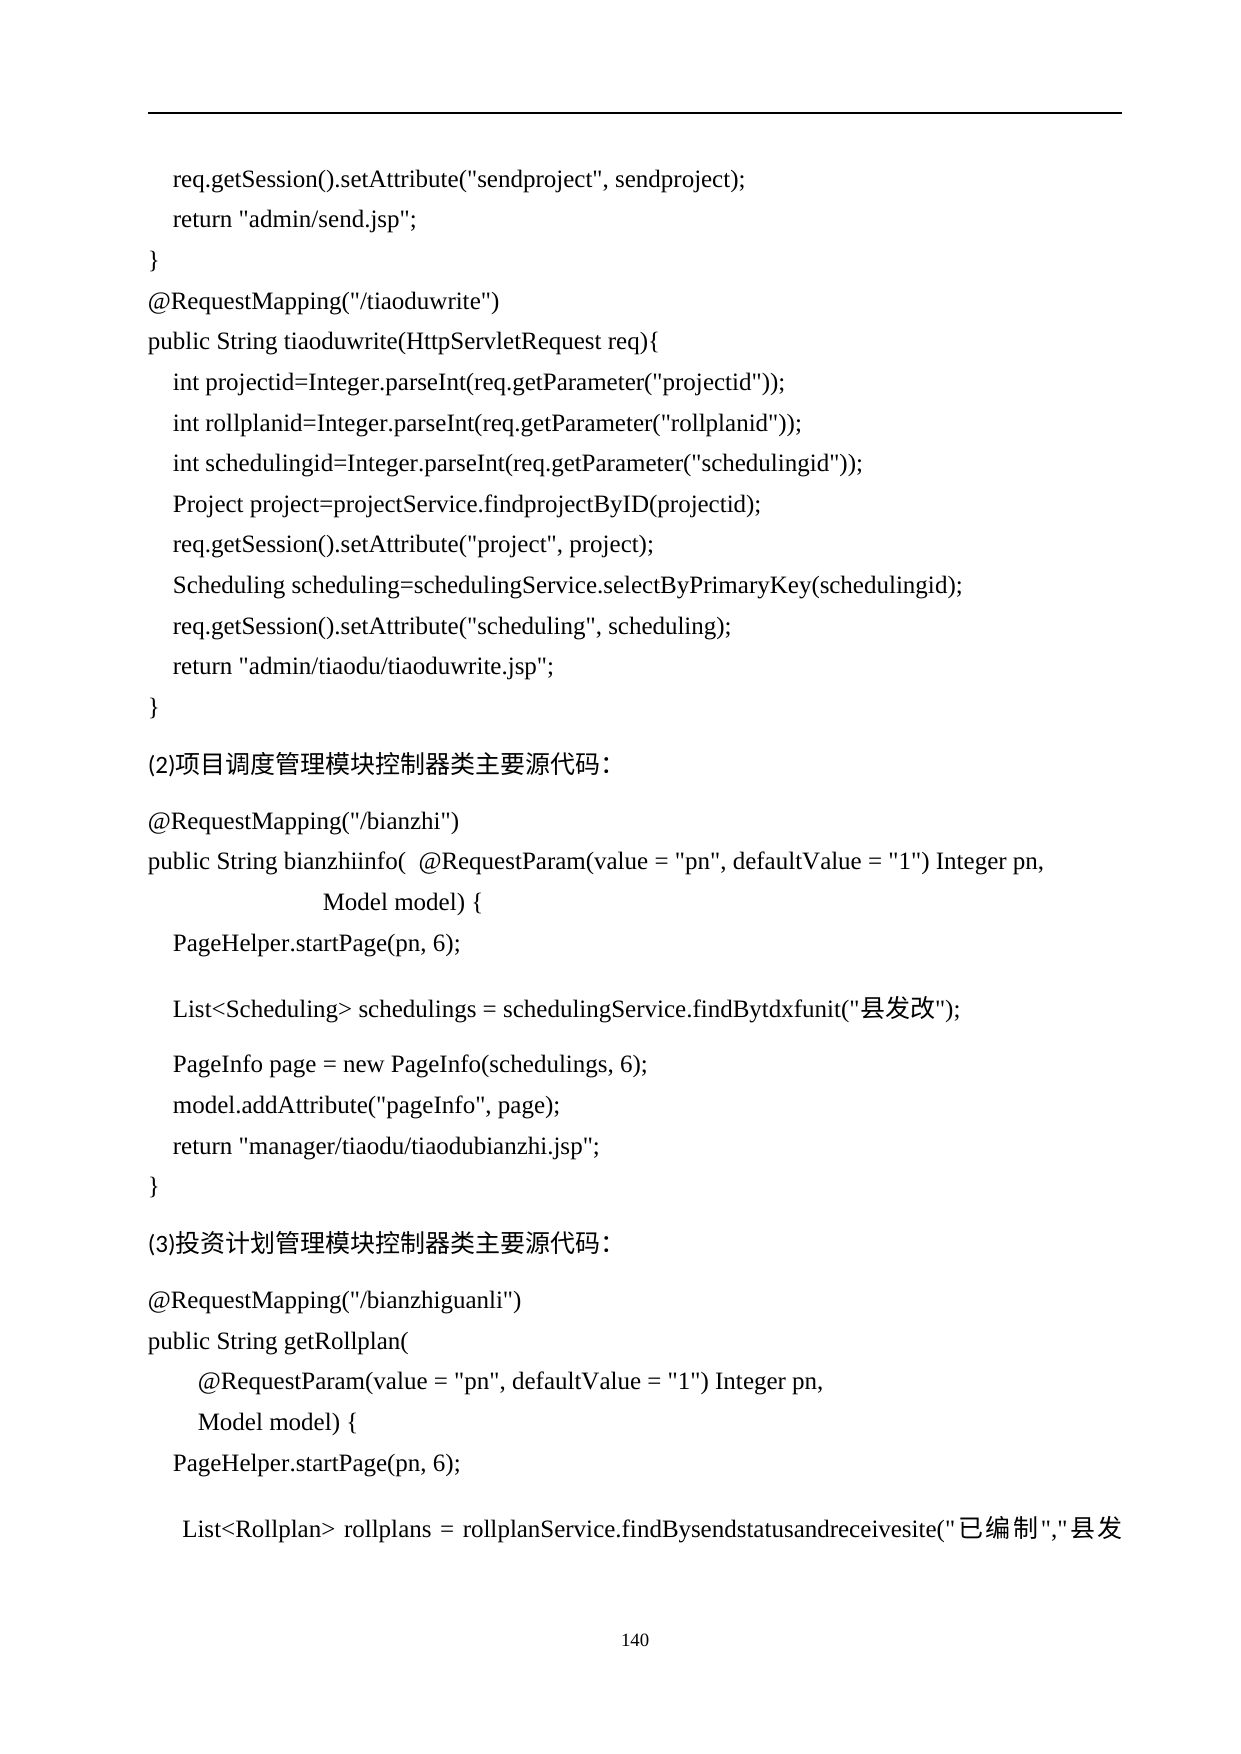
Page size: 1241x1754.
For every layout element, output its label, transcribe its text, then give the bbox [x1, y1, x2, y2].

text @RequestMapping("/bianzhi") public String bianzhiinfo( @RequestParam(value = "pn", defaultValue = "1") Integer pn, Model model) { PageHelper.startPage(pn, 6); List<Scheduling> schedulings = schedulingService.findBytdxfunit("县发改"); PageInfo page = new PageInfo(schedulings, 6); model.addAttribute("pageInfo", page); return "manager/tiaodu/tiaodubianzhi.jsp"; } [148, 804, 1122, 1202]
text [148, 1283, 1122, 1559]
list 项目调度管理模块控制器类主要源代码： [148, 730, 1122, 795]
list 投资计划管理模块控制器类主要源代码： [148, 1209, 1122, 1274]
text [148, 162, 1122, 723]
